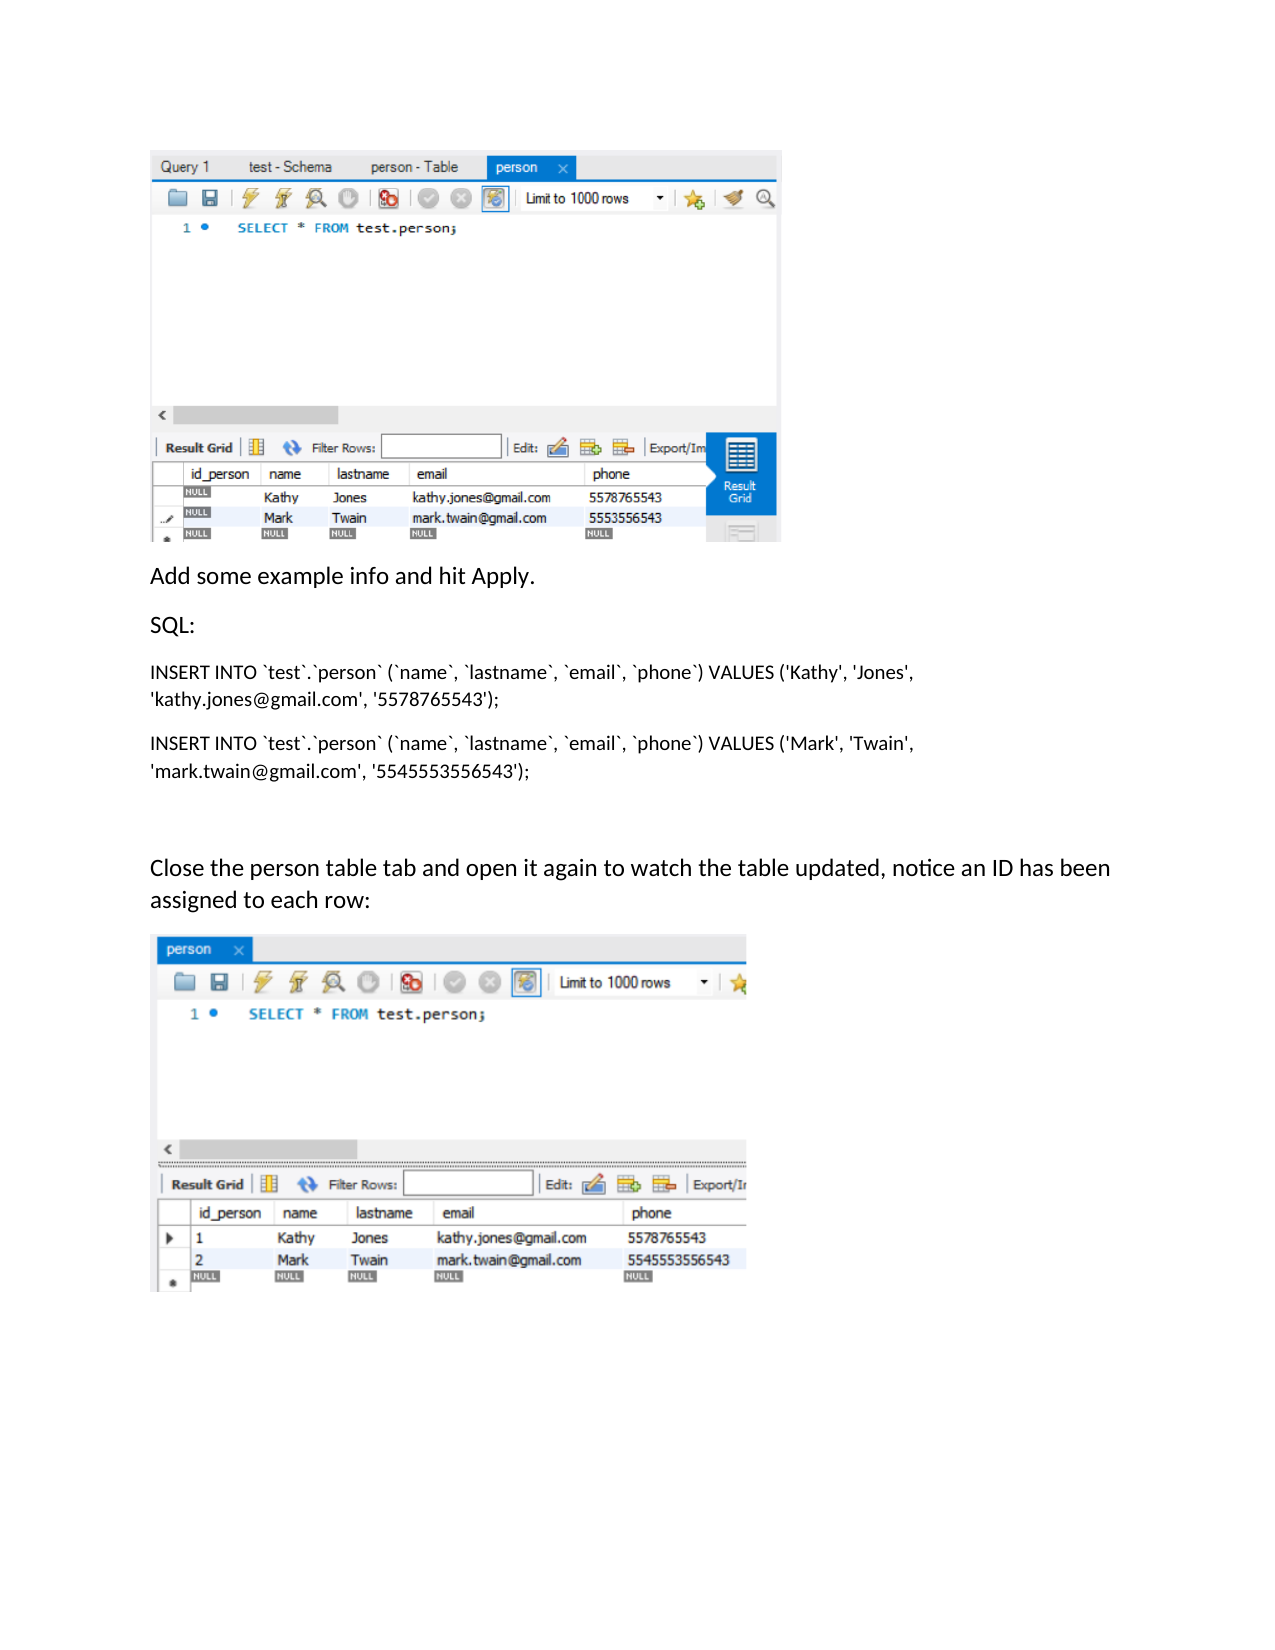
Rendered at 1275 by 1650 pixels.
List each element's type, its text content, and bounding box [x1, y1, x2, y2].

text INSERT INTO `test`.`person` (`name`, `lastname`, `email`, `phone`) VALUES ('Mark', 'Twain', 'mark.twain@gmail.com', '5545553556543'); [150, 731, 1125, 783]
text Add some example info and hit Apply. [150, 560, 1125, 591]
text INSERT INTO `test`.`person` (`name`, `lastname`, `email`, `phone`) VALUES ('Kathy', 'Jones', 'kathy.jones@gmail.com', '5578765543'); [150, 659, 1125, 712]
text SQL: [150, 609, 1125, 640]
picture [150, 150, 782, 542]
picture [150, 934, 747, 1292]
text Close the person table tab and open it again to watch the table updated, notice an ID has been assigned to each row: [150, 852, 1125, 915]
